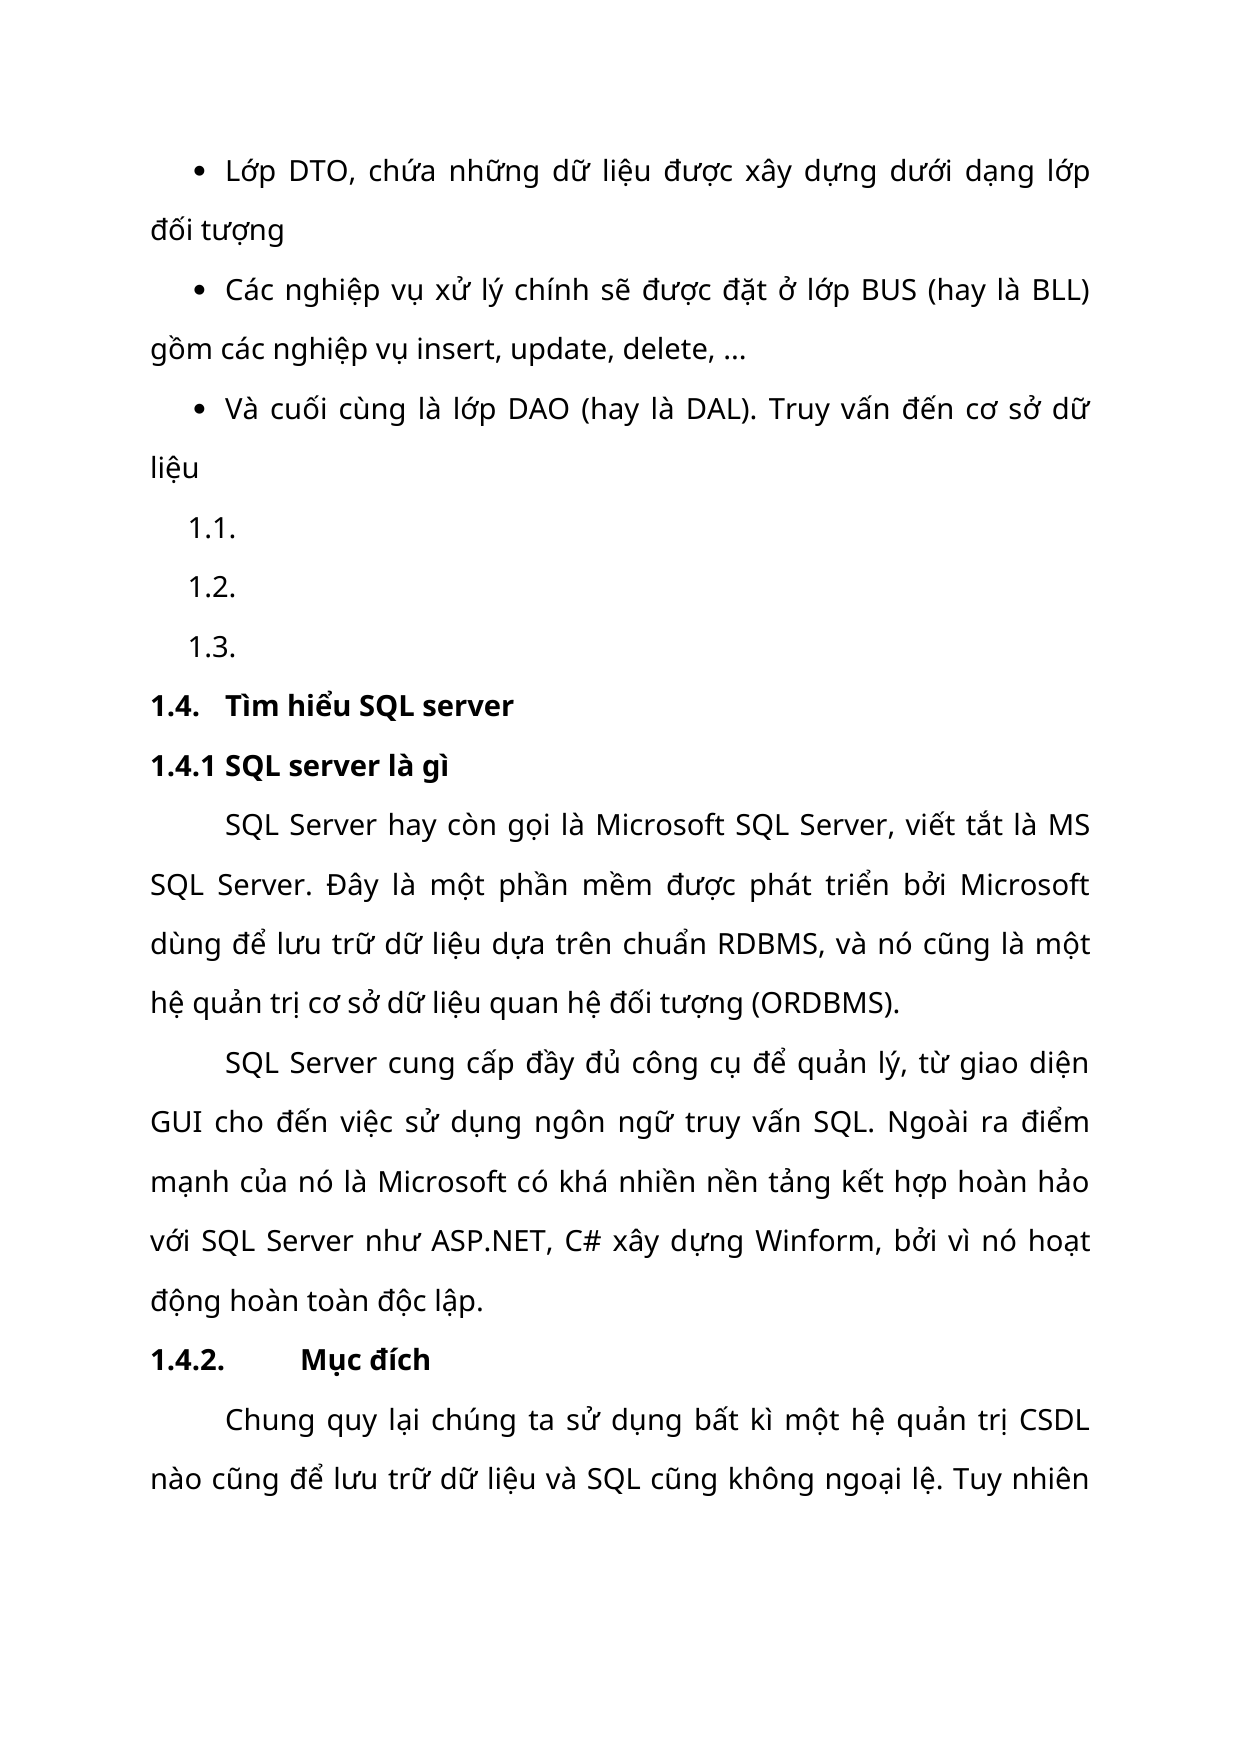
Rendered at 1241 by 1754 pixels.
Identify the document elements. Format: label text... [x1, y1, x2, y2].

list Các nghiệp vụ xử lý chính sẽ được đặt ở lớp BUS (hay là BLL) gồm các nghiệp vụ insert, update, delete, ... [150, 269, 1090, 368]
list Tìm hiểu SQL server [150, 685, 1090, 725]
list SQL server là gì [150, 745, 1090, 784]
list SQL Server cung cấp đầy đủ công cụ để quản lý, từ giao diện GUI cho đến việc sử dụng ngôn ngữ truy vấn SQL. Ngoài ra điểm mạnh của nó là Microsoft có khá nhiền nền tảng kết hợp hoàn hảo với SQL Server như ASP.NET, C# xây dựng Winform, bởi vì nó hoạt động hoàn toàn độc lập. [150, 1042, 1090, 1320]
list Lớp DTO, chứa những dữ liệu được xây dựng dưới dạng lớp đối tượng [150, 150, 1090, 249]
list SQL Server hay còn gọi là Microsoft SQL Server, viết tắt là MS SQL Server. Đây là một phần mềm được phát triển bởi Microsoft dùng để lưu trữ dữ liệu dựa trên chuẩn RDBMS, và nó cũng là một hệ quản trị cơ sở dữ liệu quan hệ đối tượng (ORDBMS). [150, 804, 1090, 1022]
list Và cuối cùng là lớp DAO (hay là DAL). Truy vấn đến cơ sở dữ liệu [150, 388, 1090, 487]
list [150, 1399, 1090, 1498]
list Mục đích [150, 1339, 1090, 1379]
